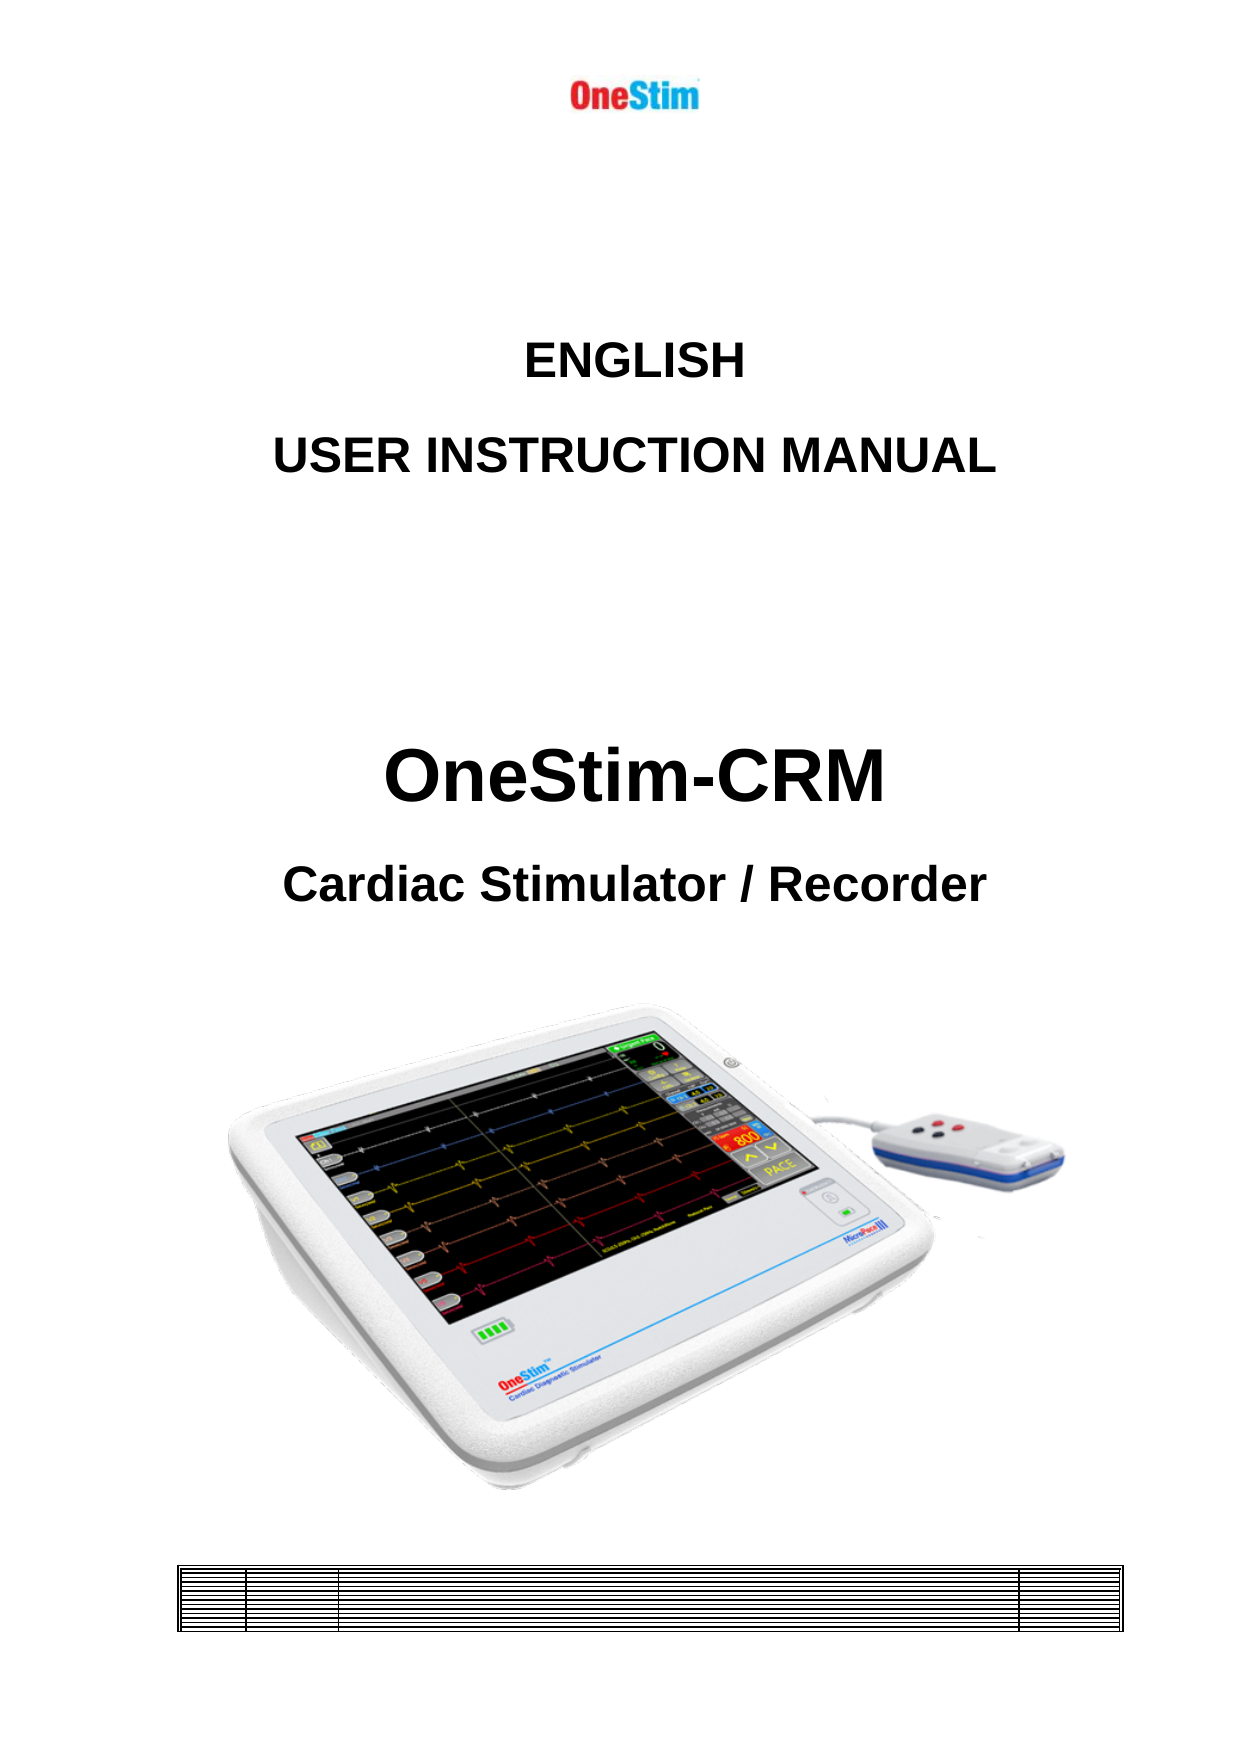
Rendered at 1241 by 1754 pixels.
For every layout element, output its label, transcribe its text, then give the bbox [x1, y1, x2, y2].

text USER INSTRUCTION MANUAL [177, 426, 1092, 483]
picture [570, 75, 700, 114]
text OneStim-CRM [177, 644, 1092, 817]
picture [177, 949, 1093, 1541]
text ENGLISH [177, 331, 1092, 388]
text Cardiac Stimulator / Recorder [177, 854, 1092, 912]
